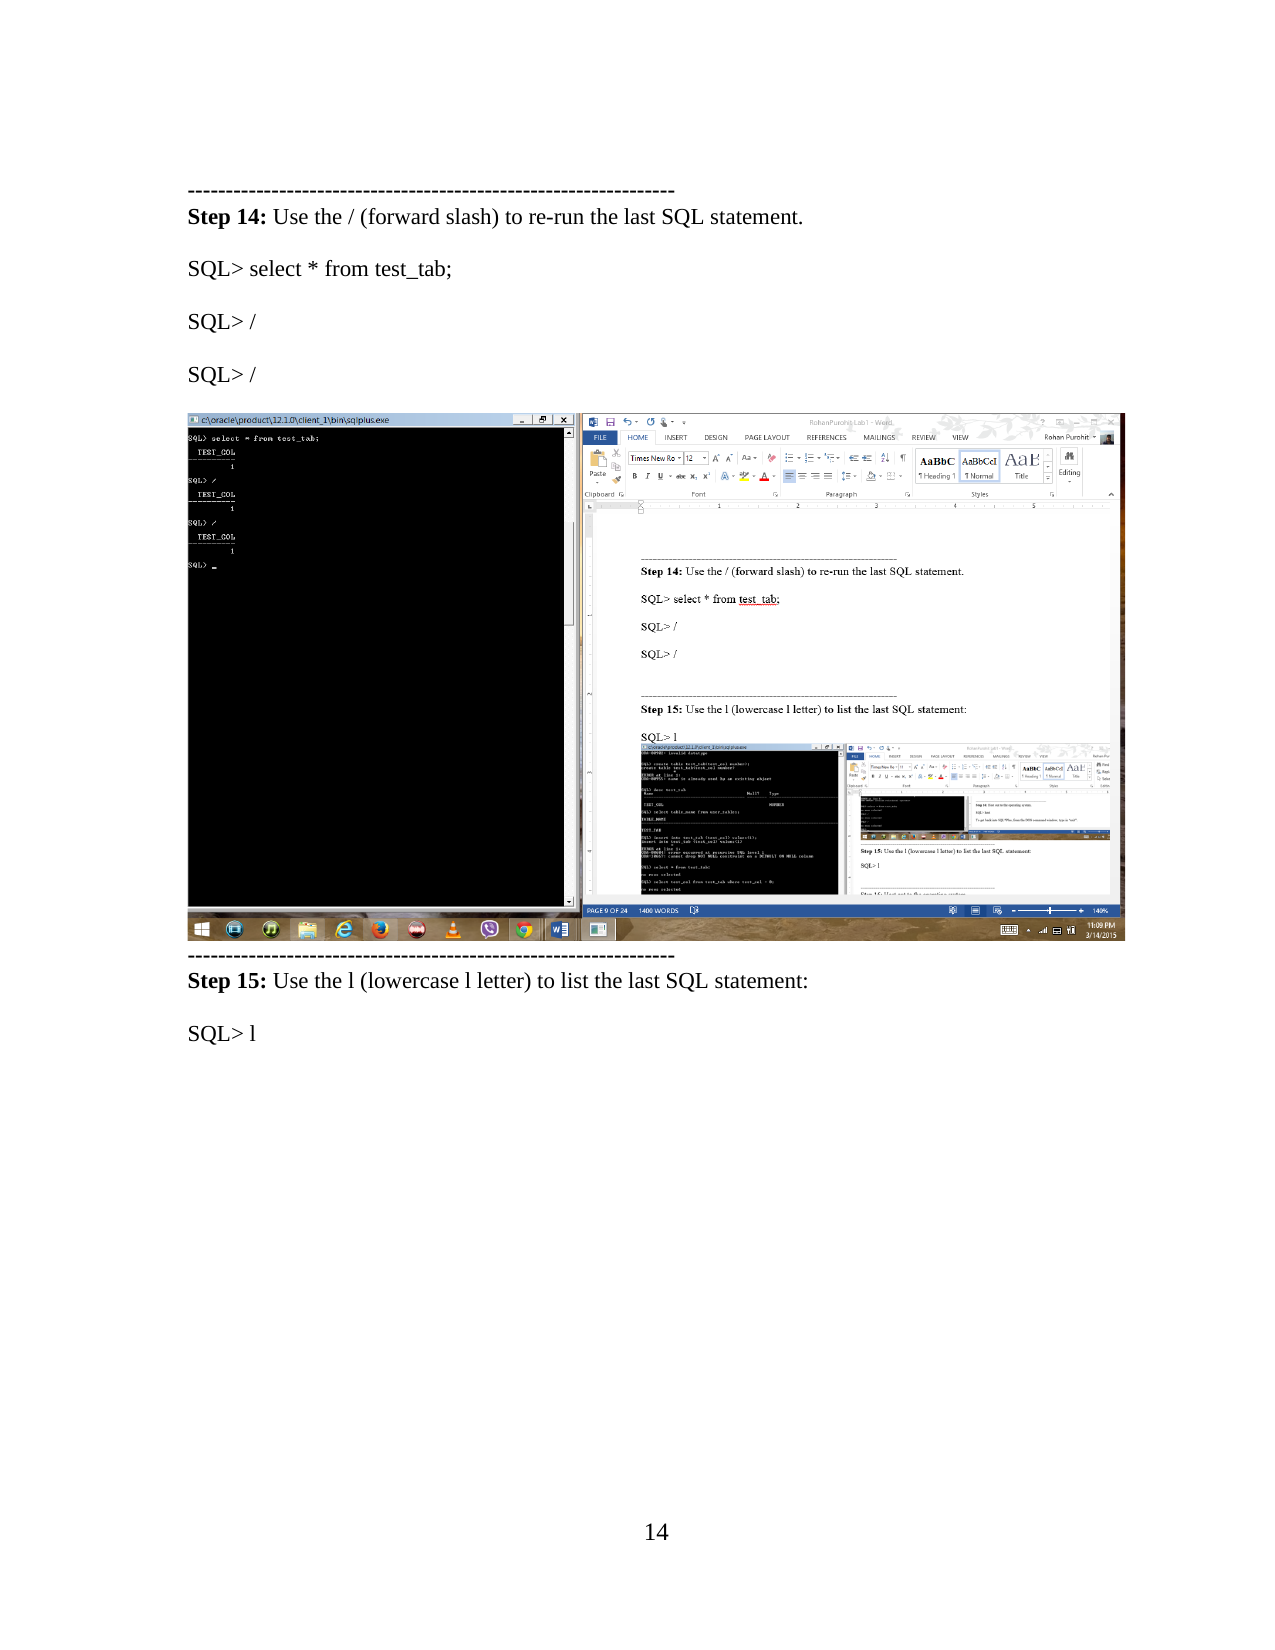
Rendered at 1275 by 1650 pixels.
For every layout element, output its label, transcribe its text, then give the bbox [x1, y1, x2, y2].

text SQL> / [187, 308, 1125, 334]
picture [187, 413, 1125, 941]
text SQL> l [187, 1020, 1125, 1046]
text Step 14: Use the / (forward slash) to re-run the last SQL statement. [187, 203, 1125, 229]
text Step 15: Use the l (lowercase l letter) to list the last SQL statement: [187, 967, 1125, 994]
text ---------------------------------------------------------------- [187, 176, 1125, 203]
text SQL> / [187, 361, 1125, 387]
text ---------------------------------------------------------------- [187, 941, 1125, 967]
text SQL> select * from test_tab; [187, 255, 1125, 282]
